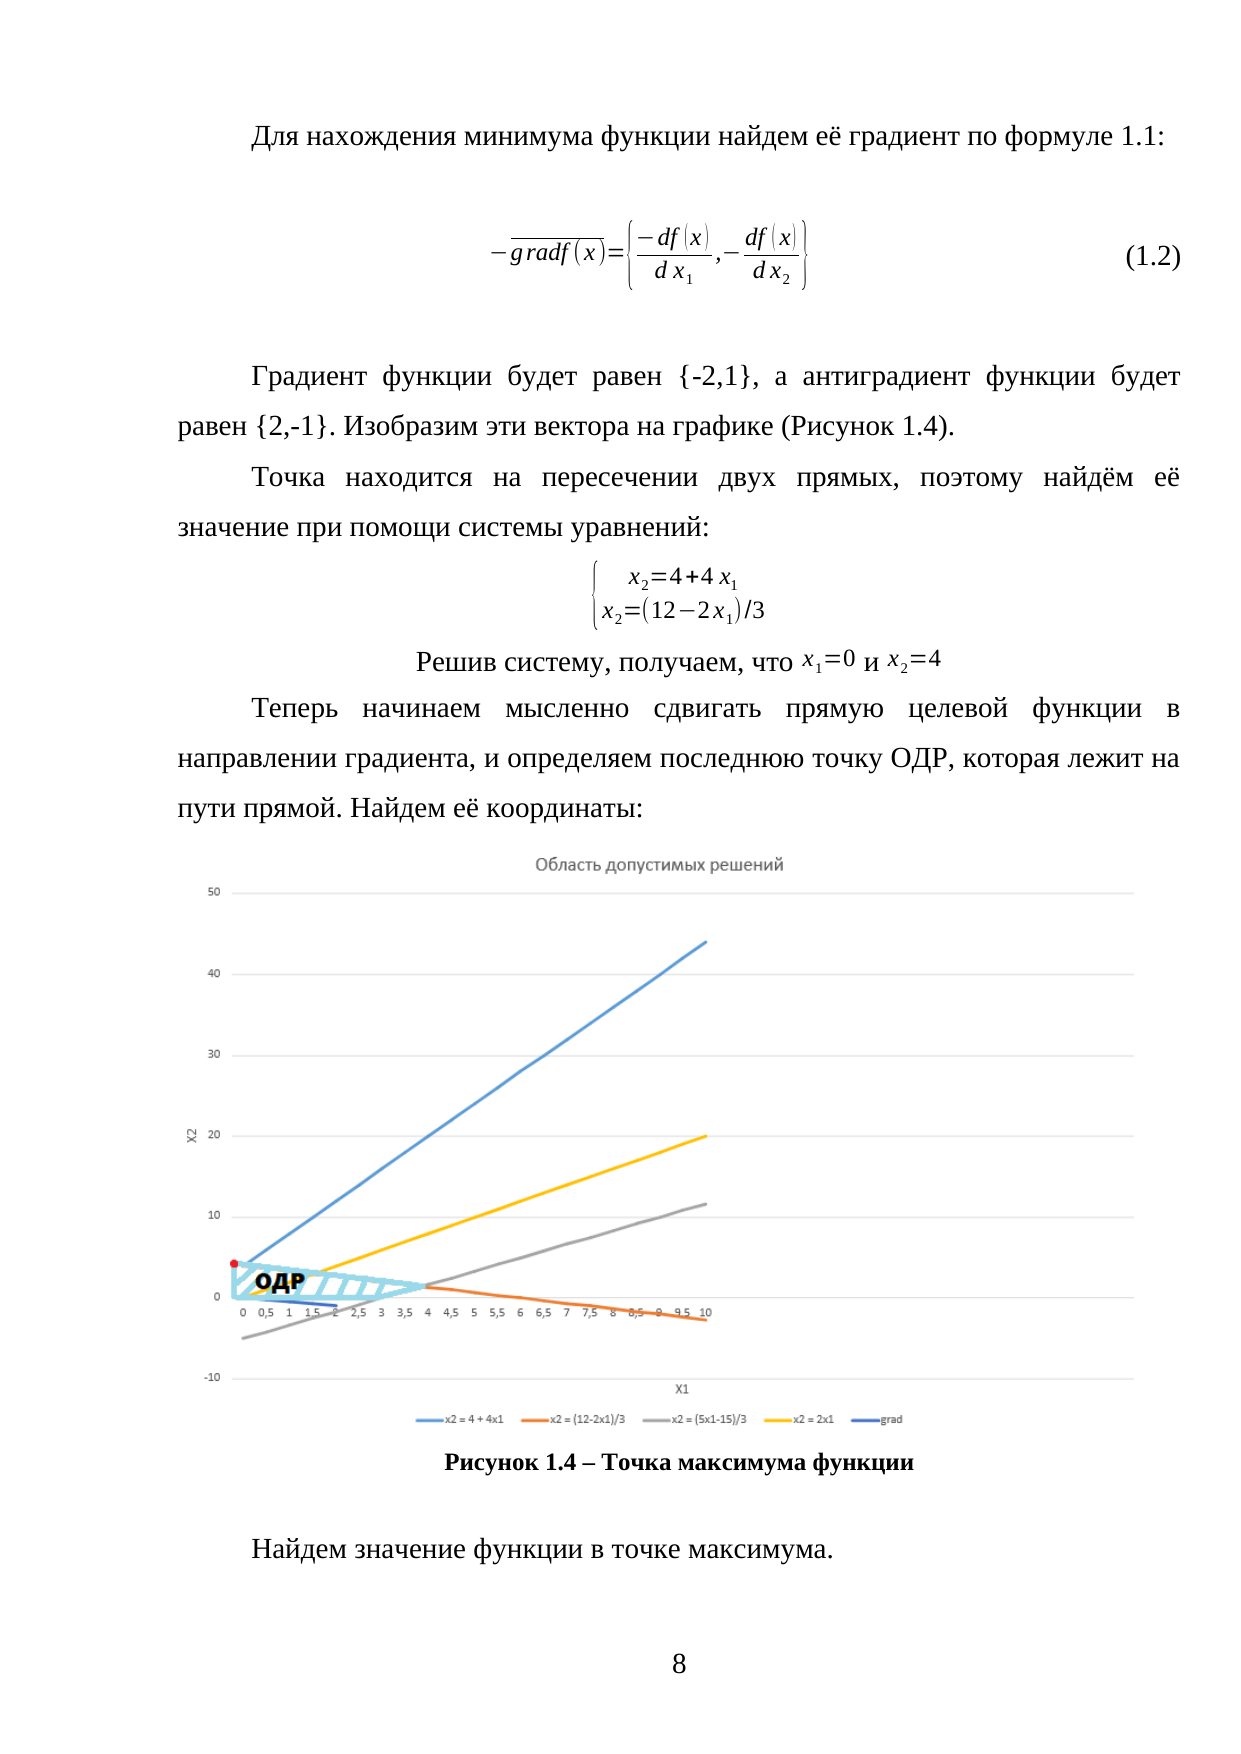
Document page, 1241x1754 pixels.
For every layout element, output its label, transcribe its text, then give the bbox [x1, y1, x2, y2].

text Градиент функции будет равен {-2,1}, а антиградиент функции будет равен {2,-1}. Изобразим эти вектора на графике (Рисунок 1.4). [177, 358, 1181, 442]
text (1.2) [177, 219, 1181, 291]
text Решив систему, получаем, что и [177, 644, 1181, 677]
text Для нахождения минимума функции найдем её градиент по формуле 1.1: [177, 118, 1181, 152]
picture [177, 841, 1182, 1448]
text Точка находится на пересечении двух прямых, поэтому найдём её значение при помощи системы уравнений: [177, 459, 1181, 543]
text Рисунок 1.4 – Точка максимума функции [177, 1448, 1181, 1476]
text Найдем значение функции в точке максимума. [177, 1532, 1181, 1565]
text Теперь начинаем мысленно сдвигать прямую целевой функции в направлении градиента, и определяем последнюю точку ОДР, которая лежит на пути прямой. Найдем её координаты: [177, 690, 1181, 824]
